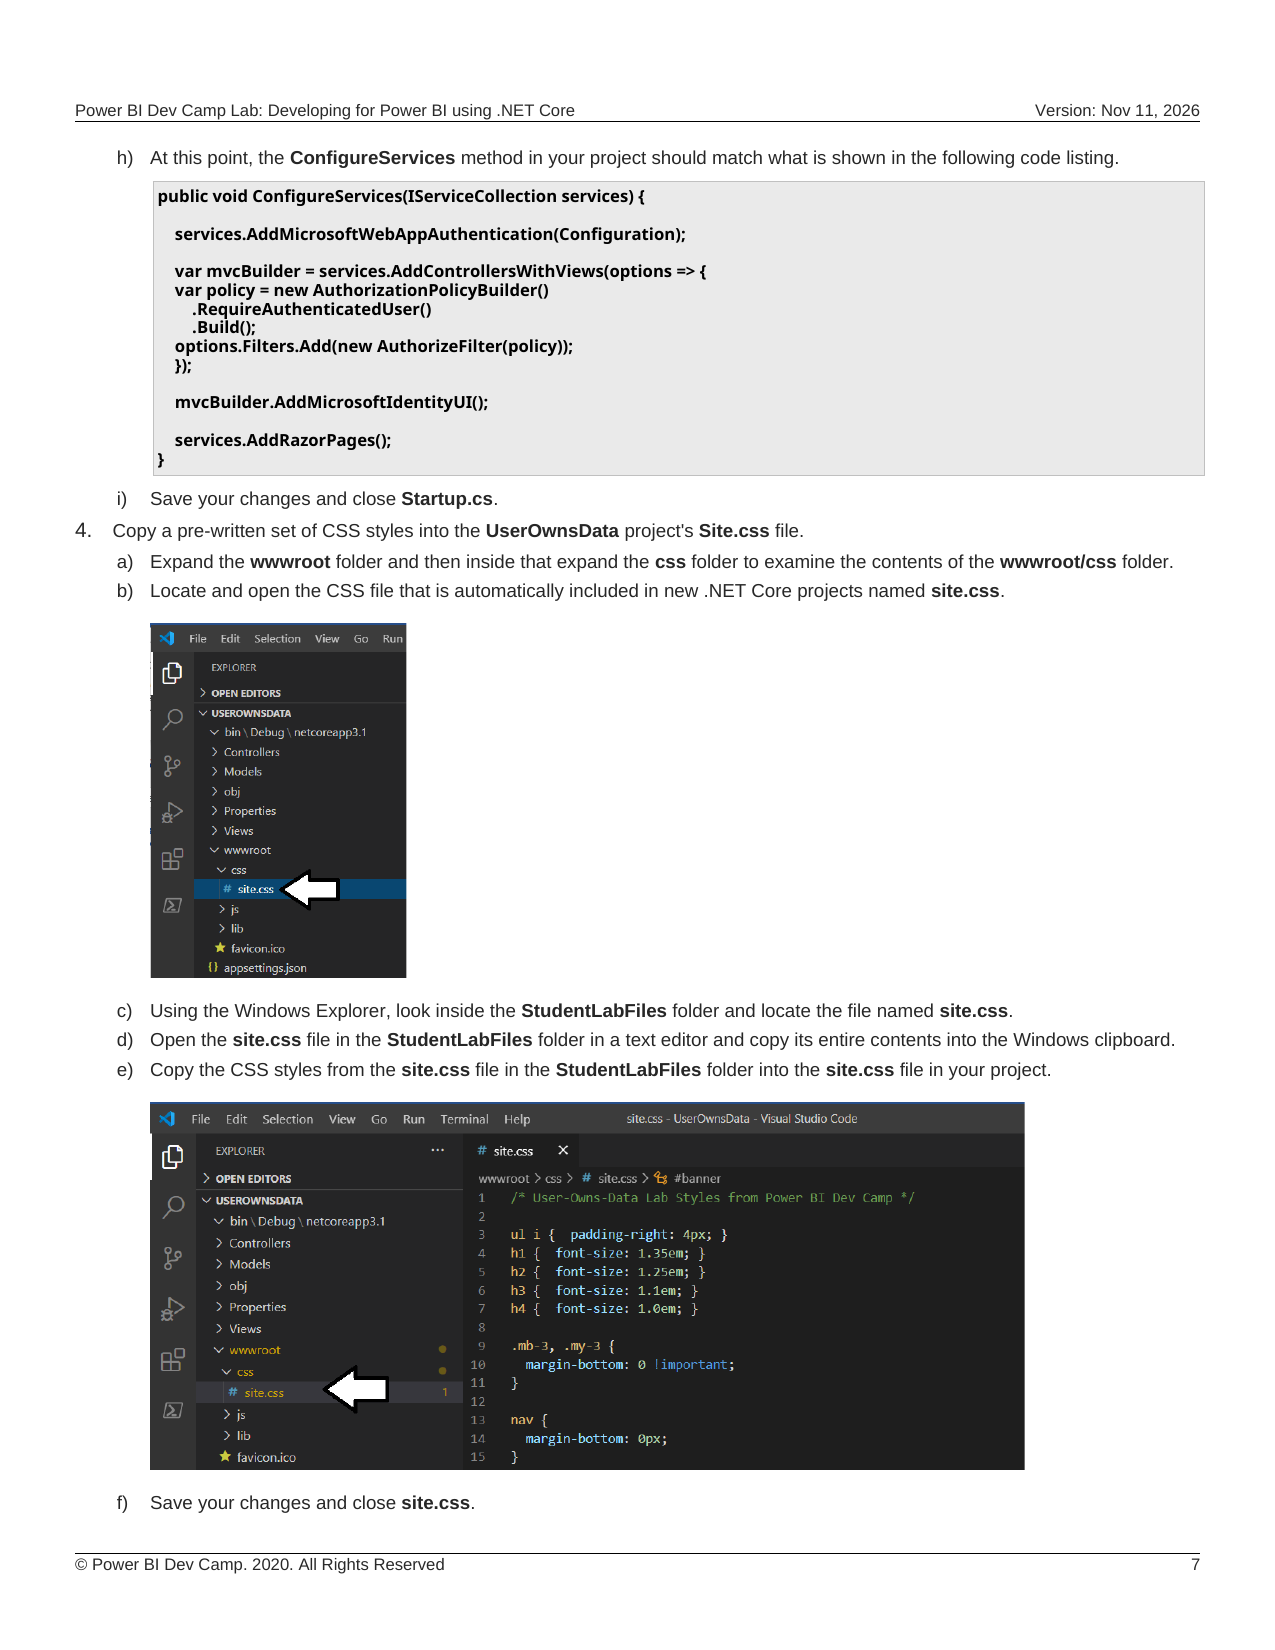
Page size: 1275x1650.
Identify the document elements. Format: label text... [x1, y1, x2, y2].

picture [150, 1102, 1025, 1470]
picture [150, 623, 407, 978]
text Expand the wwwroot folder and then inside that expand the css folder to examine the contents of the wwwroot/css folder. [117, 550, 1200, 572]
text Save your changes and close Startup.cs. [117, 488, 1200, 510]
text var mvcBuilder = services.AddControllersWithViews(options => { [154, 256, 1204, 275]
text .Build(); [154, 312, 1204, 331]
text services.AddRazorPages(); [154, 425, 1204, 443]
text } [154, 443, 1204, 475]
text public void ConfigureServices(IServiceCollection services) { [154, 182, 1204, 200]
text services.AddMicrosoftWebAppAuthentication(Configuration); [154, 218, 1204, 237]
text .RequireAuthenticatedUser() [154, 293, 1204, 312]
text mvcBuilder.AddMicrosoftIdentityUI(); [154, 387, 1204, 406]
text options.Filters.Add(new AuthorizeFilter(policy)); [154, 331, 1204, 350]
text Save your changes and close site.css. [117, 1492, 1200, 1513]
text Open the site.css file in the StudentLabFiles folder in a text editor and copy its entire contents into the Windows clipboard. [117, 1029, 1200, 1051]
text Copy the CSS styles from the site.css file in the StudentLabFiles folder into the site.css file in your project. [117, 1059, 1200, 1081]
text }); [154, 350, 1204, 368]
text var policy = new AuthorizationPolicyBuilder() [154, 275, 1204, 293]
text Locate and open the CSS file that is automatically included in new .NET Core projects named site.css. [117, 580, 1200, 602]
text At this point, the ConfigureServices method in your project should match what is shown in the following code listing. [117, 147, 1200, 168]
text Copy a pre-written set of CSS styles into the UserOwnsData project's Site.css file. [75, 518, 1200, 542]
text Using the Windows Explorer, look inside the StudentLabFiles folder and locate the file named site.css. [117, 999, 1200, 1021]
